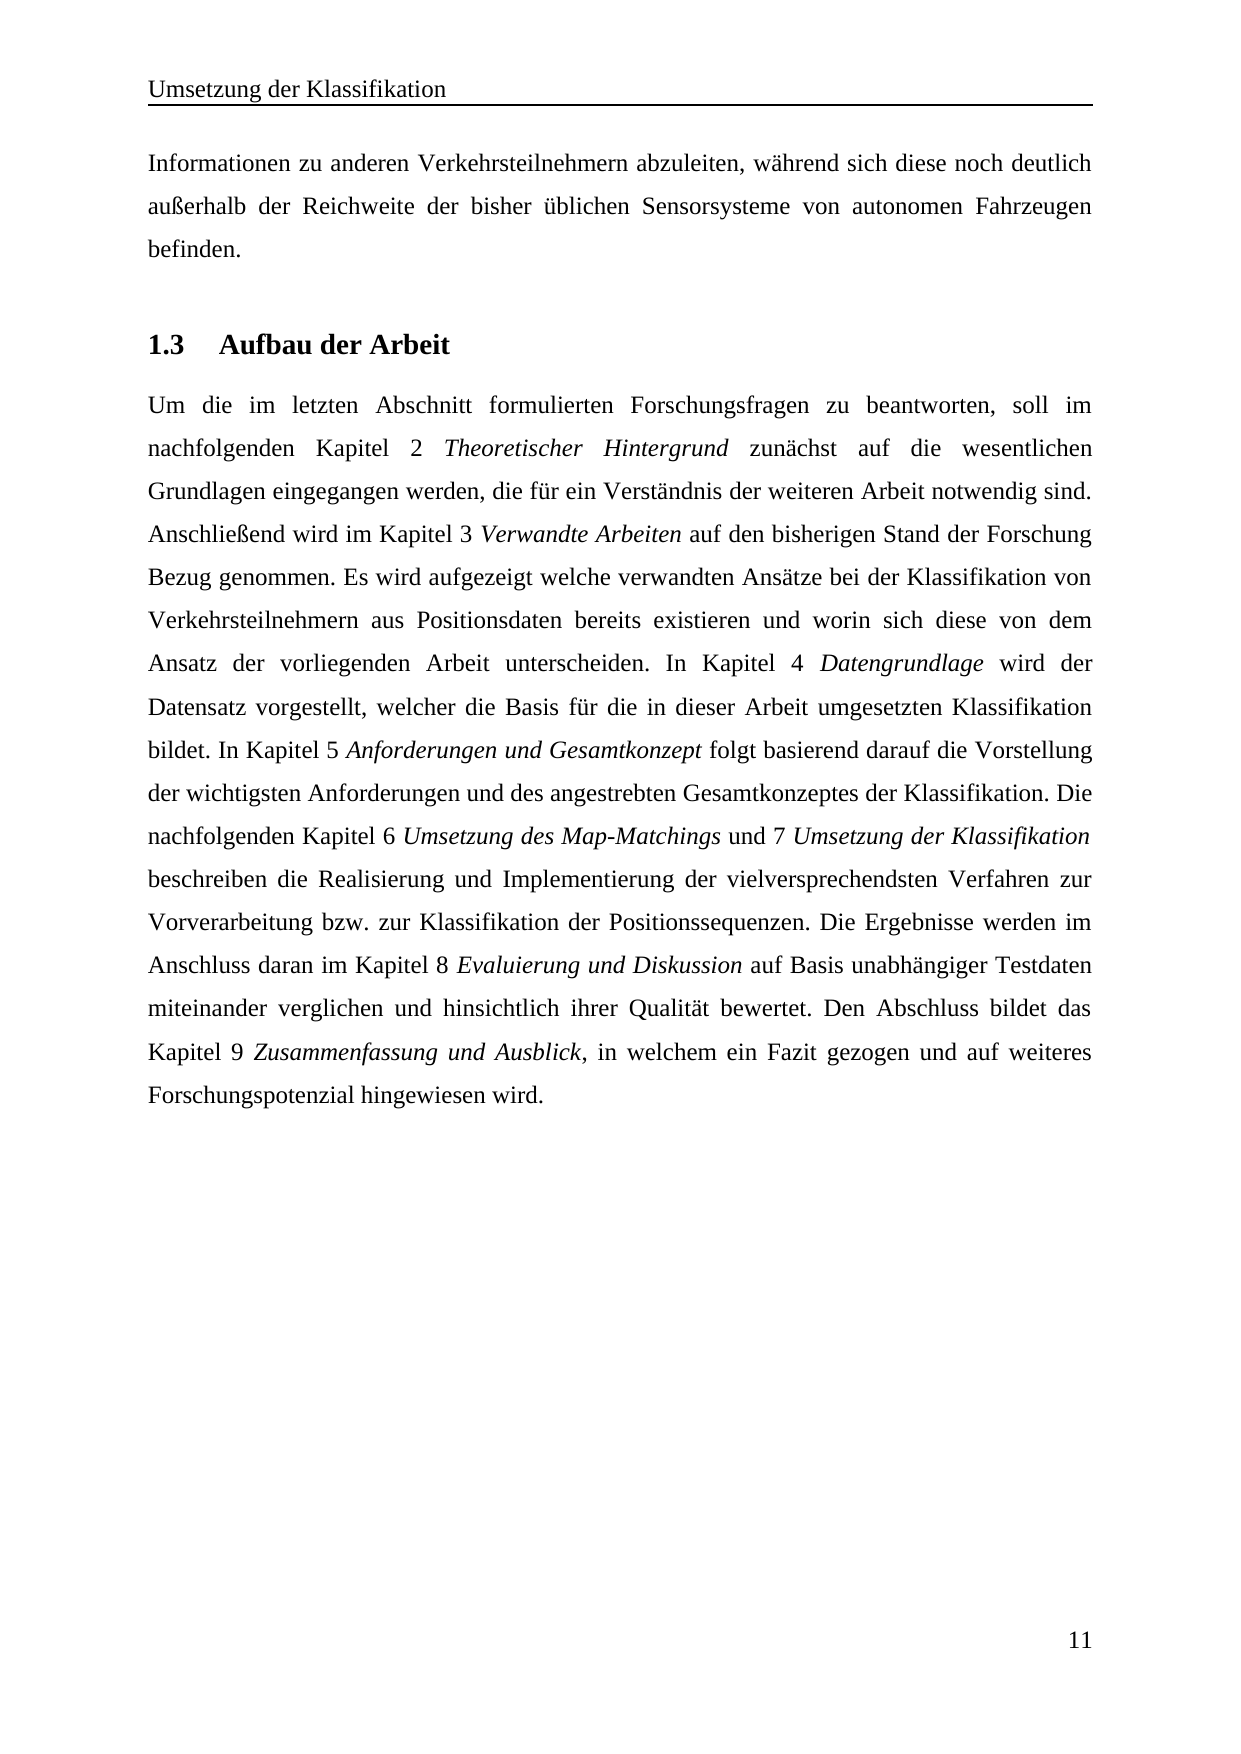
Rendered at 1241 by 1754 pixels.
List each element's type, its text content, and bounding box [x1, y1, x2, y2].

subtitle Aufbau der Arbeit [148, 327, 1093, 361]
text Um die im letzten Abschnitt formulierten Forschungsfragen zu beantworten, soll im nachfolgenden Kapitel 2 Theoretischer Hintergrund zunächst auf die wesentlichen Grundlagen eingegangen werden, die für ein Verständnis der weiteren Arbeit notwendig sind. Anschließend wird im Kapitel 3 Verwandte Arbeiten auf den bisherigen Stand der Forschung Bezug genommen. Es wird aufgezeigt welche verwandten Ansätze bei der Klassifikation von Verkehrsteilnehmern aus Positionsdaten bereits existieren und worin sich diese von dem Ansatz der vorliegenden Arbeit unterscheiden. In Kapitel 4 Datengrundlage wird der Datensatz vorgestellt, welcher die Basis für die in dieser Arbeit umgesetzten Klassifikation bildet. In Kapitel 5 Anforderungen und Gesamtkonzept folgt basierend darauf die Vorstellung der wichtigsten Anforderungen und des angestrebten Gesamtkonzeptes der Klassifikation. Die nachfolgenden Kapitel 6 Umsetzung des Map-Matchings und 7 Umsetzung der Klassifikation beschreiben die Realisierung und Implementierung der vielversprechendsten Verfahren zur Vorverarbeitung bzw. zur Klassifikation der Positionssequenzen. Die Ergebnisse werden im Anschluss daran im Kapitel 8 Evaluierung und Diskussion auf Basis unabhängiger Testdaten miteinander verglichen und hinsichtlich ihrer Qualität bewertet. Den Abschluss bildet das Kapitel 9 Zusammenfassung und Ausblick, in welchem ein Fazit gezogen und auf weiteres Forschungspotenzial hingewiesen wird. [148, 390, 1093, 1108]
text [148, 148, 1093, 263]
